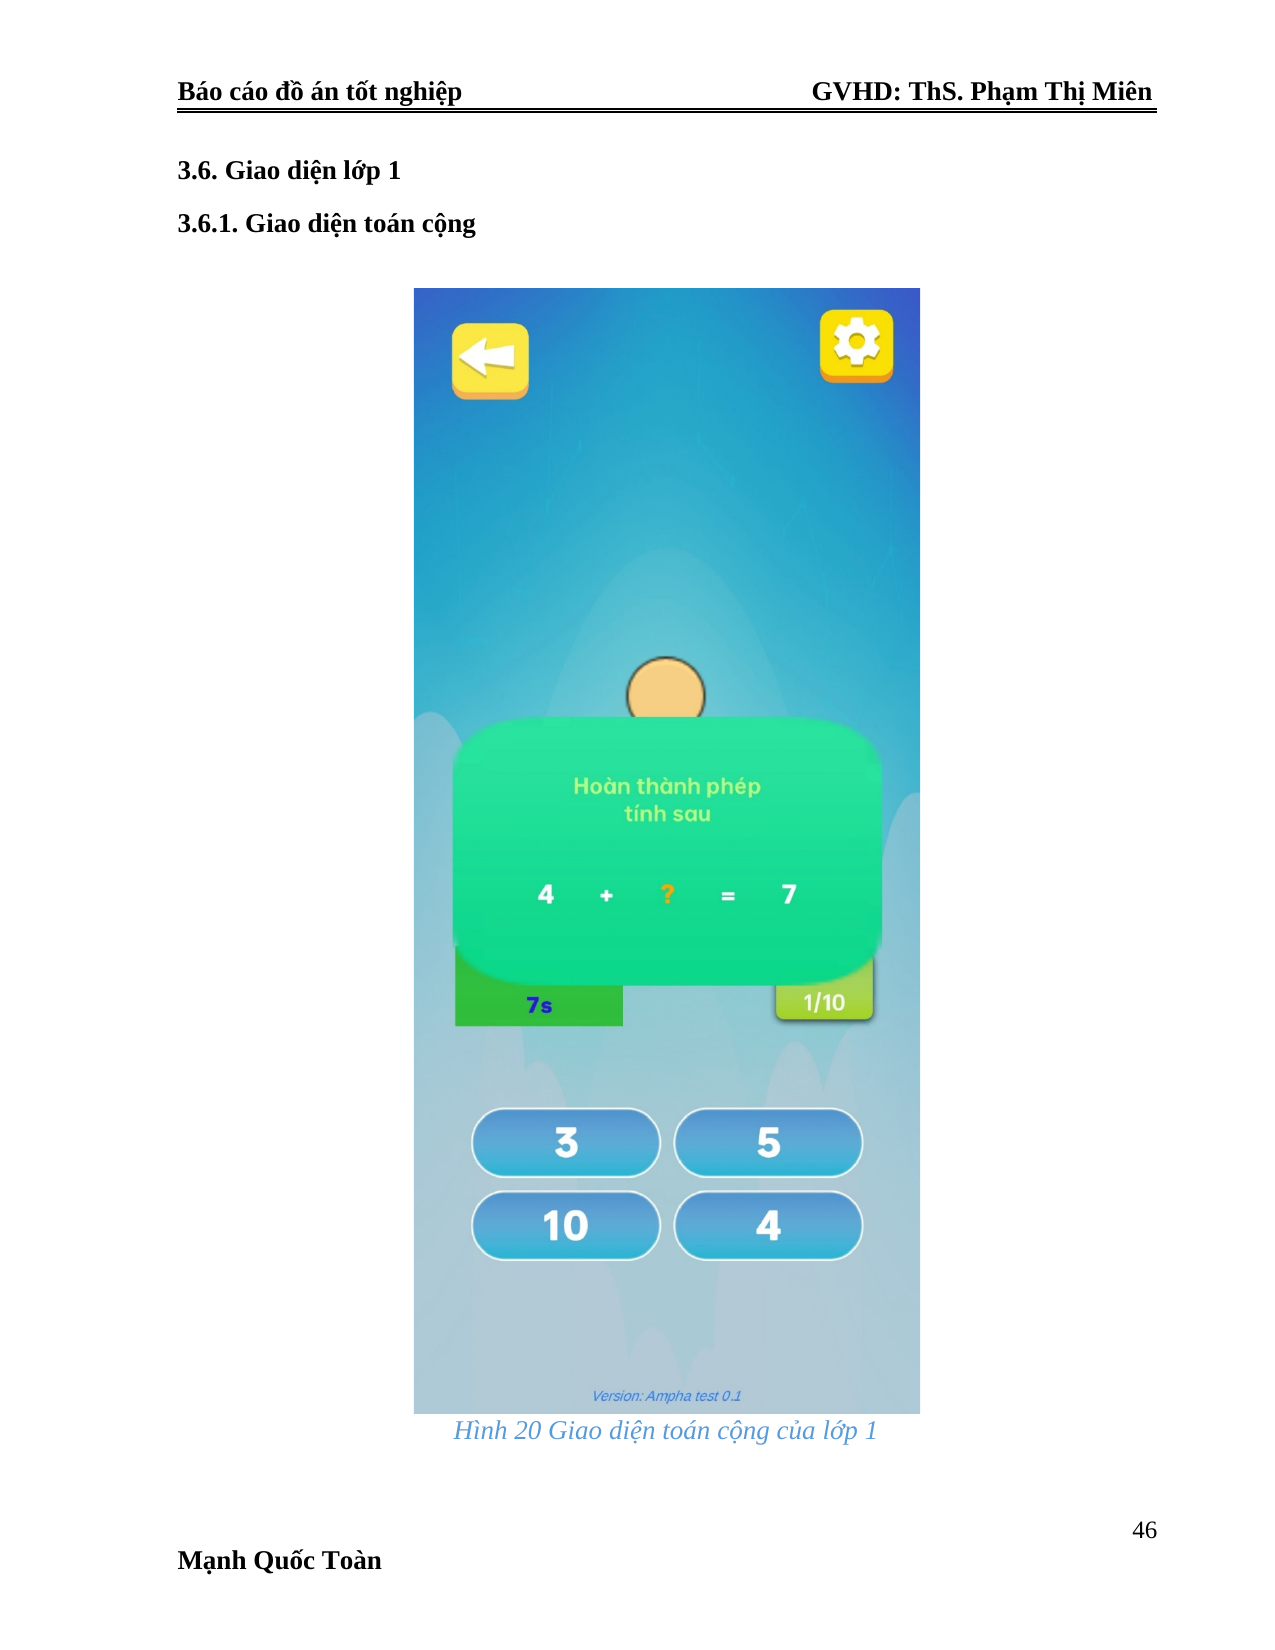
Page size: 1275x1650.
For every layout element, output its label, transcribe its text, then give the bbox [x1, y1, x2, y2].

picture [413, 288, 921, 1414]
text Giao diện toán cộng [177, 207, 1157, 238]
text Hình 20 Giao diện toán cộng của lớp 1 [177, 1414, 1157, 1445]
text Giao diện lớp 1 [177, 154, 1157, 185]
